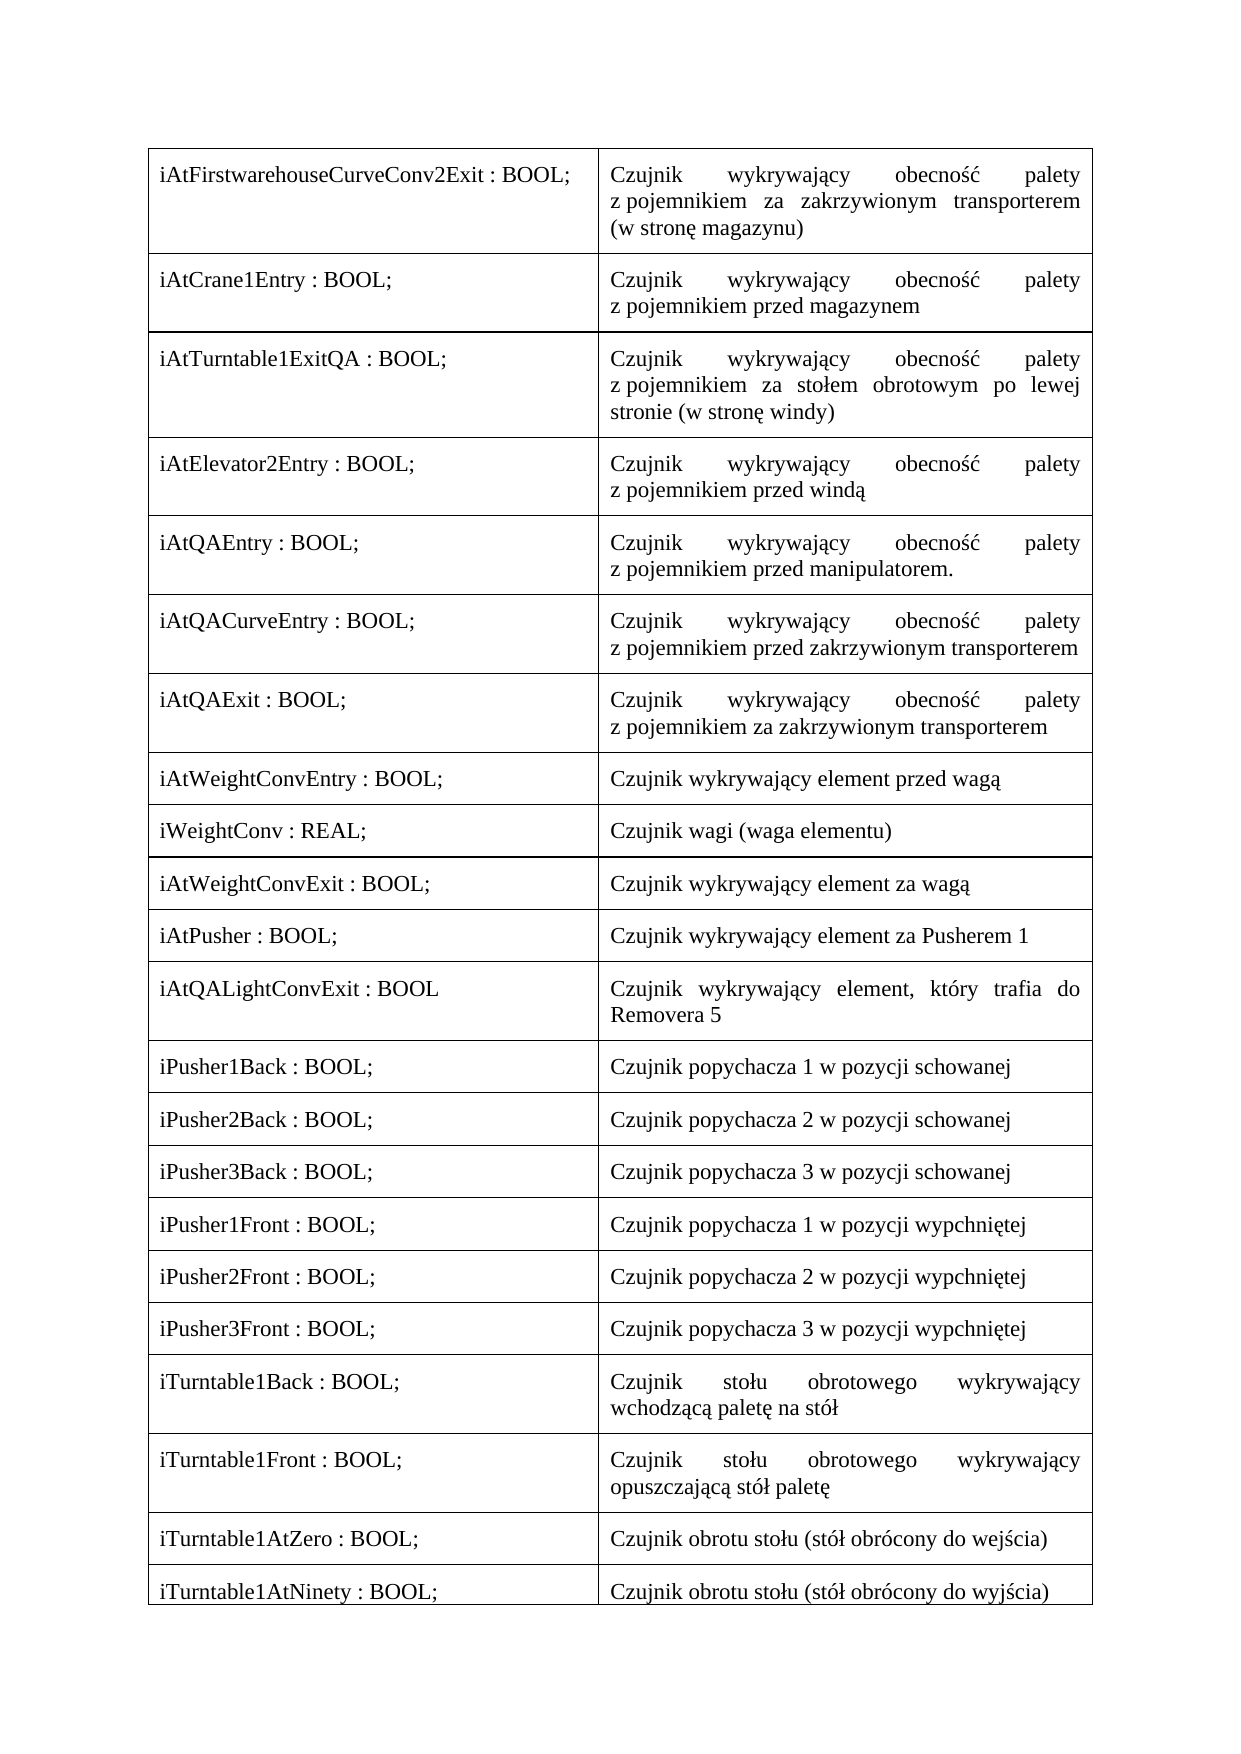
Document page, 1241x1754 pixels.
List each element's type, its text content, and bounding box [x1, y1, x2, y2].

table_cell iTurntable1AtZero : BOOL; [149, 1513, 598, 1564]
table_cell Czujnik popychacza 2 w pozycji schowanej [599, 1093, 1092, 1145]
table_cell Czujnik wykrywający element przed wagą [599, 753, 1092, 804]
table_cell Czujnik wykrywający element za Pusherem 1 [599, 910, 1092, 961]
table_cell iAtWeightConvEntry : BOOL; [149, 753, 598, 804]
table_cell Czujnik wykrywający obecność palety z pojemnikiem przed manipulatorem. [599, 516, 1092, 594]
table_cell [149, 1565, 598, 1604]
table_cell Czujnik obrotu stołu (stół obrócony do wejścia) [599, 1513, 1092, 1564]
table_cell iPusher2Back : BOOL; [149, 1093, 598, 1145]
table_cell Czujnik popychacza 1 w pozycji schowanej [599, 1041, 1092, 1092]
table_cell iPusher3Front : BOOL; [149, 1303, 598, 1354]
table_cell Czujnik popychacza 2 w pozycji wypchniętej [599, 1251, 1092, 1302]
table_cell iTurntable1Back : BOOL; [149, 1355, 598, 1433]
table_cell iWeightConv : REAL; [149, 805, 598, 856]
table_cell Czujnik wykrywający obecność palety z pojemnikiem przed zakrzywionym transporterem [599, 595, 1092, 673]
table_cell Czujnik wykrywający obecność palety z pojemnikiem za stołem obrotowym po lewej stronie (w stronę windy) [599, 333, 1092, 437]
table_cell iPusher1Back : BOOL; [149, 1041, 598, 1092]
table_cell iAtFirstwarehouseCurveConv2Exit : BOOL; [149, 149, 598, 253]
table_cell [599, 1565, 1092, 1604]
table_cell iAtQAEntry : BOOL; [149, 516, 598, 594]
table_cell Czujnik popychacza 3 w pozycji schowanej [599, 1146, 1092, 1197]
table_cell iPusher1Front : BOOL; [149, 1198, 598, 1249]
table_cell Czujnik popychacza 3 w pozycji wypchniętej [599, 1303, 1092, 1354]
table_cell iAtQACurveEntry : BOOL; [149, 595, 598, 673]
table_cell iTurntable1Front : BOOL; [149, 1434, 598, 1512]
table_cell iAtQALightConvExit : BOOL [149, 962, 598, 1040]
table_cell Czujnik wykrywający obecność palety z pojemnikiem przed magazynem [599, 254, 1092, 331]
table_cell Czujnik wykrywający obecność palety z pojemnikiem przed windą [599, 438, 1092, 515]
table_cell Czujnik stołu obrotowego wykrywający opuszczającą stół paletę [599, 1434, 1092, 1512]
table_cell Czujnik wykrywający obecność palety z pojemnikiem za zakrzywionym transporterem [599, 674, 1092, 752]
table_cell Czujnik wykrywający element za wagą [599, 858, 1092, 909]
table_cell iAtElevator2Entry : BOOL; [149, 438, 598, 515]
table_cell iAtPusher : BOOL; [149, 910, 598, 961]
table_cell iAtWeightConvExit : BOOL; [149, 858, 598, 909]
table_cell iAtTurntable1ExitQA : BOOL; [149, 333, 598, 437]
table_cell iPusher3Back : BOOL; [149, 1146, 598, 1197]
table_cell Czujnik popychacza 1 w pozycji wypchniętej [599, 1198, 1092, 1249]
table_cell Czujnik stołu obrotowego wykrywający wchodzącą paletę na stół [599, 1355, 1092, 1433]
table_cell iAtCrane1Entry : BOOL; [149, 254, 598, 331]
table_cell Czujnik wagi (waga elementu) [599, 805, 1092, 856]
table_cell Czujnik wykrywający obecność palety z pojemnikiem za zakrzywionym transporterem (w stronę magazynu) [599, 149, 1092, 253]
table_cell iAtQAExit : BOOL; [149, 674, 598, 752]
table_cell Czujnik wykrywający element, który trafia do Removera 5 [599, 962, 1092, 1040]
table_cell iPusher2Front : BOOL; [149, 1251, 598, 1302]
